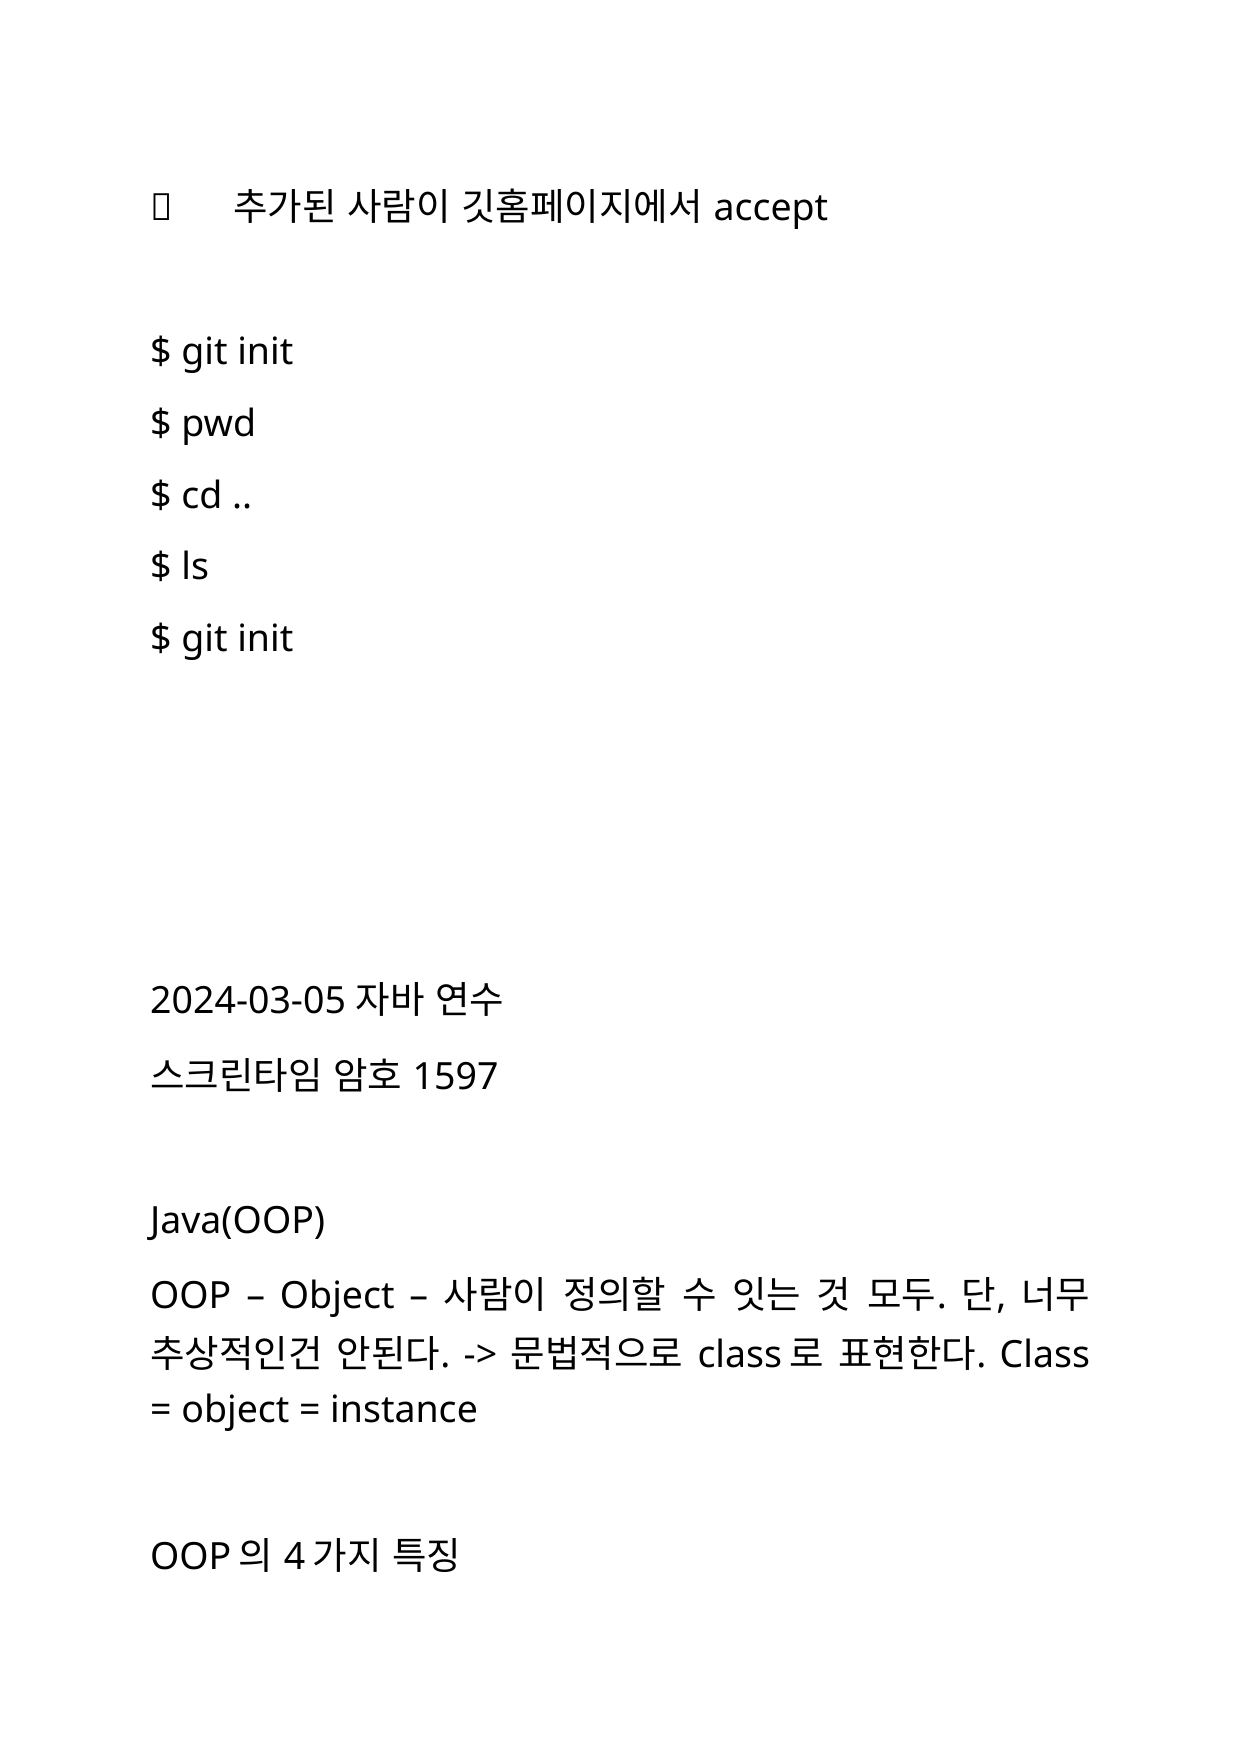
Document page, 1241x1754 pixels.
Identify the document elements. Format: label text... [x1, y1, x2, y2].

text 2024-03-05 자바 연수 [150, 970, 1090, 1025]
text $ git init [150, 611, 1090, 662]
text 스크린타임 암호 1597 [150, 1046, 1090, 1100]
text  추가된 사람이 깃홈페이지에서 accept [150, 177, 1090, 232]
text $ cd .. [150, 468, 1090, 519]
text OOP – Object – 사람이 정의할 수 잇는 것 모두. 단, 너무 추상적인건 안된다. -> 문법적으로 class로 표현한다. Class = object = instance [150, 1265, 1090, 1433]
text Java(OOP) [150, 1193, 1090, 1244]
text $ ls [150, 540, 1090, 591]
text $ pwd [150, 396, 1090, 447]
text OOP의 4가지 특징 [150, 1526, 1090, 1580]
text $ git init [150, 324, 1090, 375]
